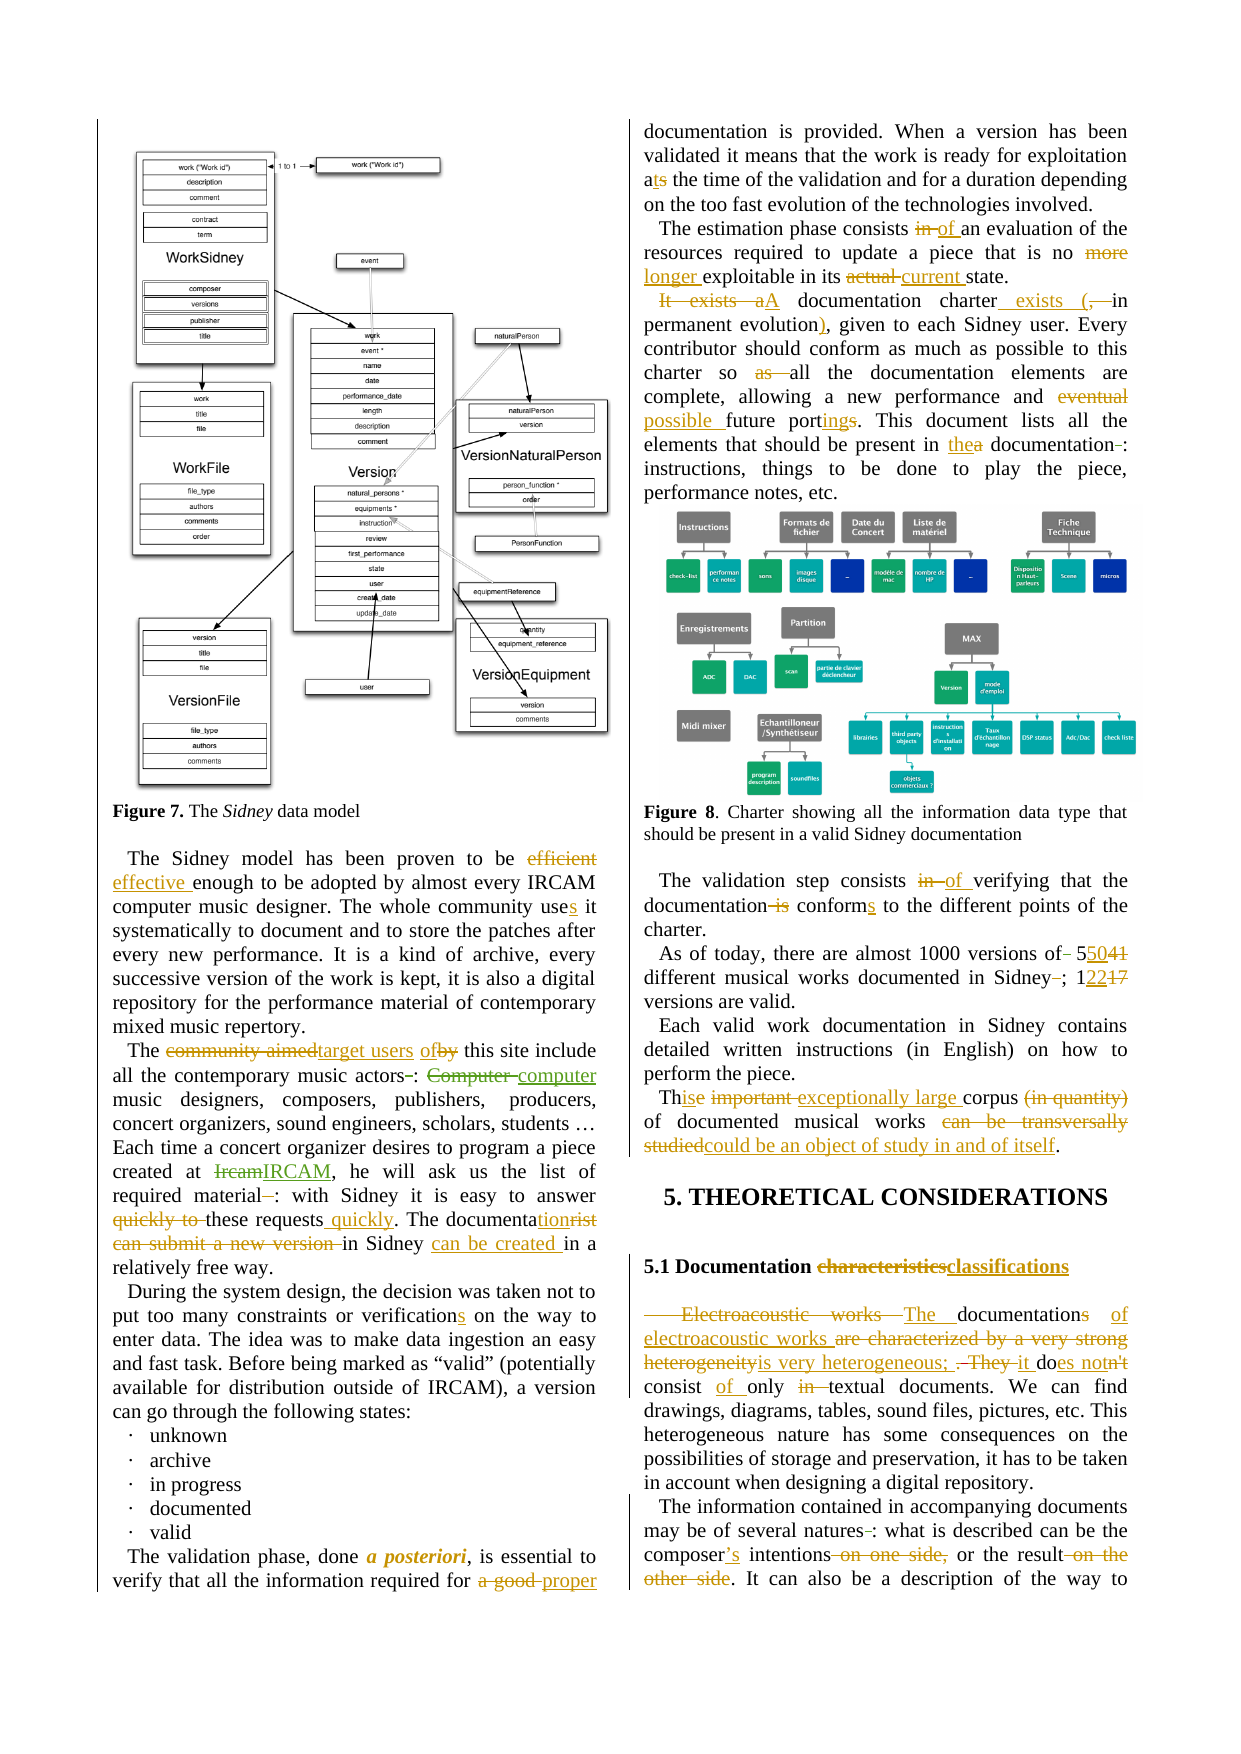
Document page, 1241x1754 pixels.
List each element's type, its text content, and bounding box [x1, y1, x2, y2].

text The validation phase, done a posteriori, is essential to verify that all the information required for documentation is provided. When a version has been validated it means that the work is ready for exploitation a the time of the validation and for a duration depending on the too fast evolution of the technologies involved. [112, 1544, 596, 1592]
text documentation do consist only textual documents. We can find drawings, diagrams, tables, sound files, pictures, etc. This heterogeneous nature has some consequences on the possibilities of storage and preservation, it has to be taken in account when designing a digital repository. [644, 1278, 1128, 1494]
text 5.1 Documentation [644, 1253, 1128, 1278]
text The estimation phase consists an evaluation of the resources required to update a piece that is no exploitable in its state. [644, 216, 1128, 288]
text The validation step consists verifying that the documentation conform to the different points of the charter. [644, 868, 1128, 941]
text · in progress [112, 1472, 596, 1496]
text The validation phase, done a posteriori, is essential to verify that all the information required for documentation is provided. When a version has been validated it means that the work is ready for exploitation a the time of the validation and for a duration depending on the too fast evolution of the technologies involved. [644, 119, 1128, 216]
text · documented [112, 1496, 596, 1520]
text · valid [112, 1520, 596, 1544]
text As of today, there are almost 1000 versions of 5 different musical works documented in Sidney; 1 versions are valid. [644, 941, 1128, 1013]
subtitle 5. Theoretical considerations [644, 1182, 1128, 1211]
text Figure 7. The Sidney data model [112, 119, 596, 822]
text Each valid work documentation in Sidney contains detailed written instructions (in English) on how to perform the piece. [644, 1013, 1128, 1085]
text Figure 8. Charter showing all the information data type that should be present in a valid Sidney documentation [644, 504, 1128, 844]
text · unknown [112, 1423, 596, 1447]
text During the system design, the decision was taken not to put too many constraints or verification on the way to enter data. The idea was to make data ingestion an easy and fast task. Before being marked as “valid” (potentially available for distribution outside of IRCAM), a version can go through the following states: [112, 1279, 596, 1423]
text documentation charterin permanent evolution, given to each Sidney user. Every contributor should conform as much as possible to this charter so all the documentation elements are complete, allowing a new performance and future port. This document lists all the elements that should be present in documentation: instructions, things to be done to play the piece, performance notes, etc. [644, 288, 1128, 504]
text The this site include all the contemporary music actors: music designers, composers, publishers, producers, concert organizers, sound engineers, scholars, students … Each time a concert organizer desires to program a piece created at , he will ask us the list of required material: with Sidney it is easy to answer these requests. The documenta in Sidney in a relatively free way. [112, 1038, 596, 1279]
text · archive [112, 1447, 596, 1472]
text The Sidney model has been proven to be enough to be adopted by almost every IRCAM computer music designer. The whole community use it systematically to document and to store the patches after every new performance. It is a kind of archive, every successive version of the work is kept, it is also a digital repository for the performance material of contemporary mixed music repertory. [112, 846, 596, 1038]
text Th corpus of documented musical works . [644, 1085, 1128, 1157]
